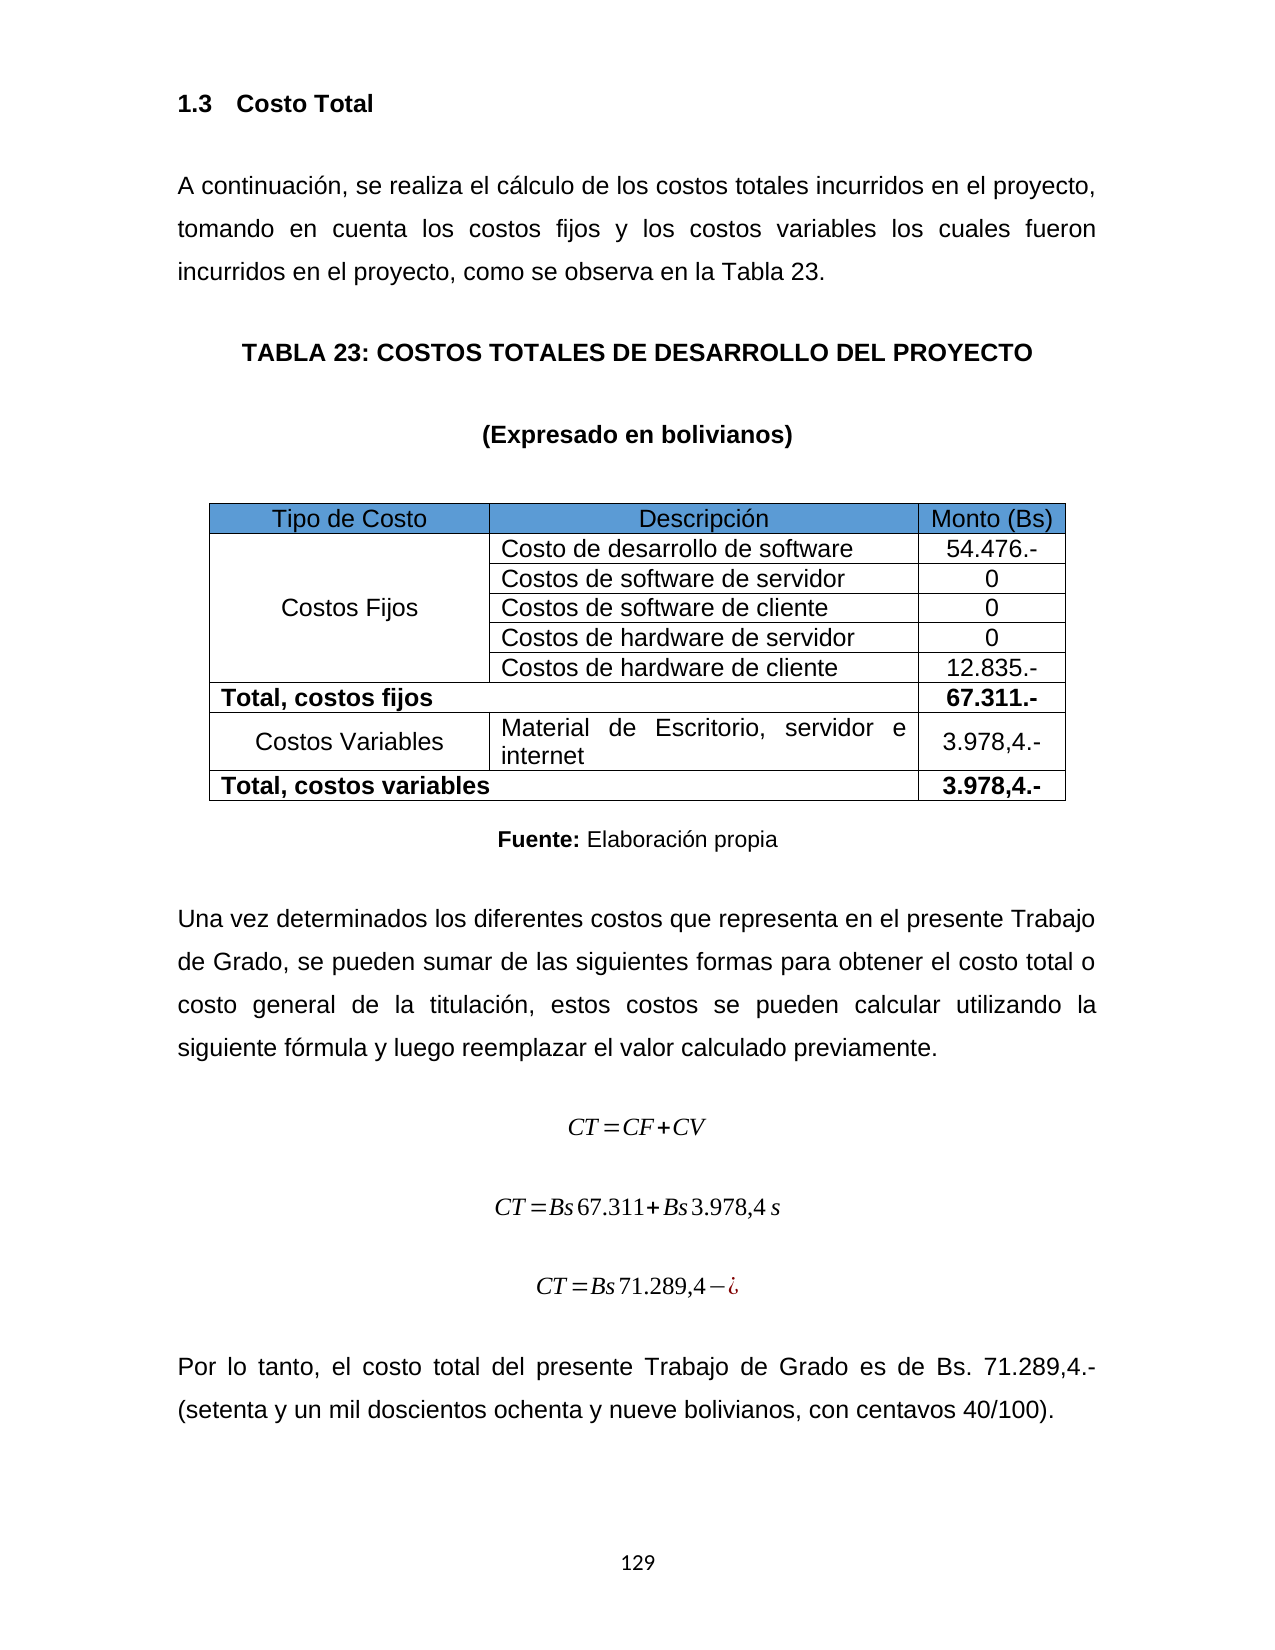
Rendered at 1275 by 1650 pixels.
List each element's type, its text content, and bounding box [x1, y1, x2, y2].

list Costo Total [177, 89, 1098, 117]
table_header Monto (Bs) [919, 504, 1065, 533]
table_cell 67.311.- [919, 683, 1065, 712]
table_cell Costos de software de servidor [490, 564, 918, 592]
text Una vez determinados los diferentes costos que representa en el presente Trabajo de Grado, se pueden sumar de las siguientes formas para obtener el costo total o costo general de la titulación, estos costos se pueden calcular utilizando la siguiente fórmula y luego reemplazar el valor calculado previamente. [177, 904, 1098, 1062]
table_cell Costos de software de cliente [490, 594, 918, 622]
text (Expresado en bolivianos) [177, 421, 1098, 449]
table_cell 3.978,4.- [919, 713, 1065, 770]
table_cell Material de Escritorio, servidor e internet [490, 713, 918, 770]
table_header Descripción [490, 504, 918, 533]
table_cell Costo de desarrollo de software [490, 534, 918, 563]
table_header Tipo de Costo [210, 504, 489, 533]
table_cell 12.835.- [919, 653, 1065, 682]
table_cell 0 [919, 594, 1065, 622]
text Fuente: Elaboración propia [177, 826, 1098, 852]
text TABLA 23: COSTOS TOTALES DE DESARROLLO DEL PROYECTO [177, 338, 1098, 367]
table_cell 0 [919, 623, 1065, 652]
table_cell Total, costos variables [210, 771, 918, 800]
table_cell Costos de hardware de cliente [490, 653, 918, 682]
table_cell 0 [919, 564, 1065, 592]
text A continuación, se realiza el cálculo de los costos totales incurridos en el proyecto, tomando en cuenta los costos fijos y los costos variables los cuales fueron incurridos en el proyecto, como se observa en la Tabla 23. [177, 171, 1098, 286]
table_cell Costos Fijos [210, 534, 489, 682]
table_cell 3.978,4.- [919, 771, 1065, 800]
table_cell Costos de hardware de servidor [490, 623, 918, 652]
text Por lo tanto, el costo total del presente Trabajo de Grado es de Bs. 71.289,4.- (setenta y un mil doscientos ochenta y nueve bolivianos, con centavos 40/100). [177, 1352, 1098, 1424]
table_cell 54.476.- [919, 534, 1065, 563]
table_cell Total, costos fijos [210, 683, 918, 712]
table_cell Costos Variables [210, 713, 489, 770]
